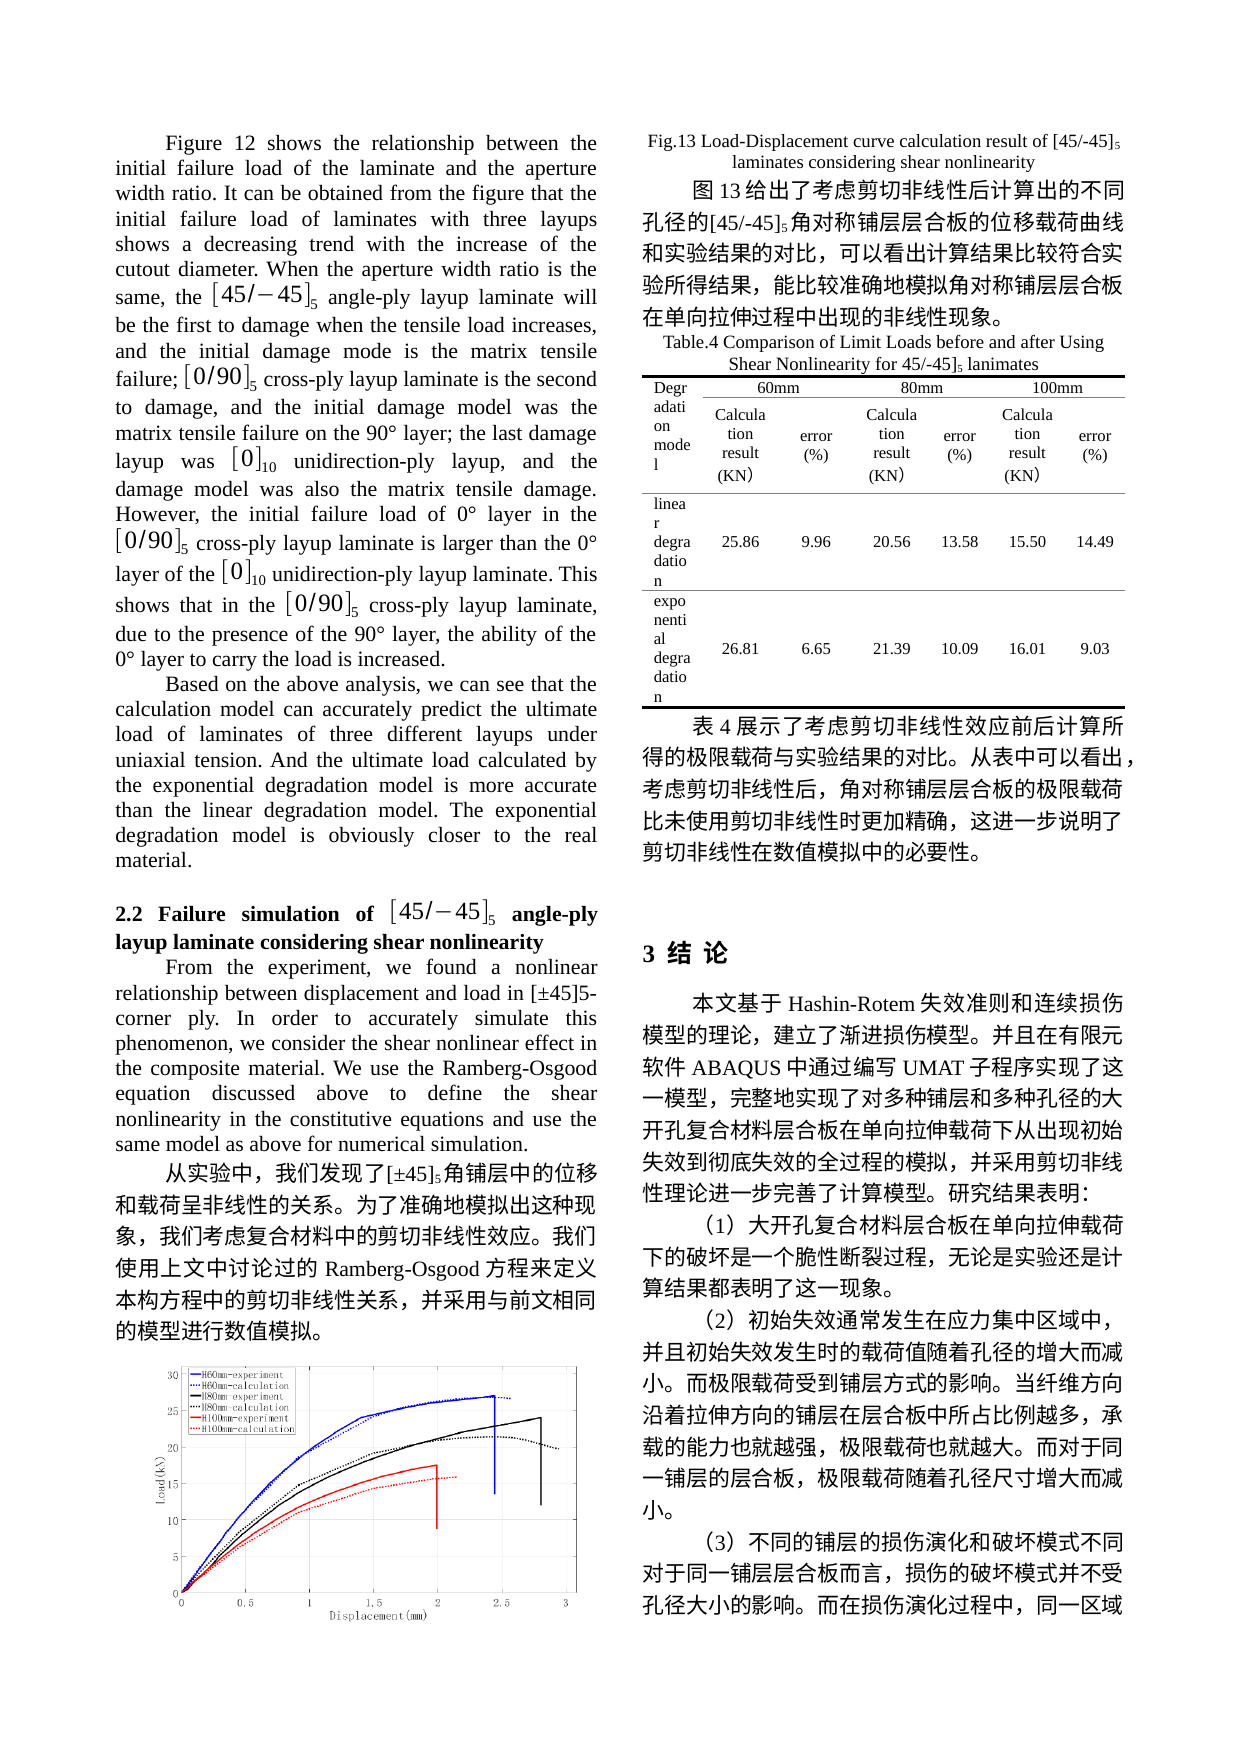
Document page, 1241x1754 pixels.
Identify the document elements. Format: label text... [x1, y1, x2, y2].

table_cell 26.81 [703, 591, 778, 706]
table_header 100mm [990, 378, 1125, 397]
text 3 结 论 [642, 934, 1125, 970]
text 从实验中，我们发现了[±45]5角铺层中的位移和载荷呈非线性的关系。为了准确地模拟出这种现象，我们考虑复合材料中的剪切非线性效应。我们使用上文中讨论过的Ramberg-Osgood方程来定义本构方程中的剪切非线性关系，并采用与前文相同的模型进行数值模拟。 [115, 1156, 598, 1346]
text Based on the above analysis, we can see that the calculation model can accurately predict the ultimate load of laminates of three different layups under uniaxial tension. And the ultimate load calculated by the exponential degradation model is more accurate than the linear degradation model. The exponential degradation model is obviously closer to the real material. [115, 671, 598, 873]
text （1）大开孔复合材料层合板在单向拉伸载荷下的破坏是一个脆性断裂过程，无论是实验还是计算结果都表明了这一现象。 [642, 1208, 1125, 1303]
table_cell Calculation result (KN） [854, 398, 929, 493]
table_cell 10.09 [929, 591, 990, 706]
table_cell error (%) [778, 398, 854, 493]
text Table.4 Comparison of Limit Loads before and after Using Shear Nonlinearity for 45/-45]5 lanimates [642, 331, 1125, 374]
text 表4展示了考虑剪切非线性效应前后计算所得的极限载荷与实验结果的对比。从表中可以看出，考虑剪切非线性后，角对称铺层层合板的极限载荷比未使用剪切非线性时更加精确，这进一步说明了剪切非线性在数值模拟中的必要性。 [642, 709, 1125, 867]
table_cell exponential degradation [642, 591, 702, 706]
table_cell linear degradation [642, 494, 702, 589]
text Fig.13 Load-Displacement curve calculation result of [45/-45]5 laminates considering shear nonlinearity [642, 130, 1125, 173]
table_cell error (%) [929, 398, 990, 493]
table_header 80mm [854, 378, 990, 397]
table_cell 9.96 [778, 494, 854, 589]
text 图13给出了考虑剪切非线性后计算出的不同孔径的[45/-45]5角对称铺层层合板的位移载荷曲线和实验结果的对比，可以看出计算结果比较符合实验所得结果，能比较准确地模拟角对称铺层层合板在单向拉伸过程中出现的非线性现象。 [642, 173, 1125, 331]
table_cell 21.39 [854, 591, 929, 706]
table_cell 9.03 [1065, 591, 1125, 706]
text 本文基于Hashin-Rotem失效准则和连续损伤模型的理论，建立了渐进损伤模型。并且在有限元软件ABAQUS中通过编写UMAT子程序实现了这一模型，完整地实现了对多种铺层和多种孔径的大开孔复合材料层合板在单向拉伸载荷下从出现初始失效到彻底失效的全过程的模拟，并采用剪切非线性理论进一步完善了计算模型。研究结果表明： [642, 986, 1125, 1208]
table_cell 20.56 [854, 494, 929, 589]
table_cell 13.58 [929, 494, 990, 589]
table_header Degradation model [642, 378, 702, 493]
text Figure 12 shows the relationship between the initial failure load of the laminate and the aperture width ratio. It can be obtained from the figure that the initial failure load of laminates with three layups shows a decreasing trend with the increase of the cutout diameter. When the aperture width ratio is the same, the angle-ply layup laminate will be the first to damage when the tensile load increases, and the initial damage mode is the matrix tensile failure; cross-ply layup laminate is the second to damage, and the initial damage model was the matrix tensile failure on the 90° layer; the last damage layup was unidirection-ply layup, and the damage model was also the matrix tensile damage. However, the initial failure load of 0° layer in the cross-ply layup laminate is larger than the 0° layer of the unidirection-ply layup laminate. This shows that in the cross-ply layup laminate, due to the presence of the 90° layer, the ability of the 0° layer to carry the load is increased. [115, 130, 598, 671]
table_cell Calculation result (KN） [990, 398, 1065, 493]
picture [115, 1346, 620, 1623]
table_header 60mm [703, 378, 854, 397]
table_cell 25.86 [703, 494, 778, 589]
table_cell error (%) [1065, 398, 1125, 493]
text （2）初始失效通常发生在应力集中区域中，并且初始失效发生时的载荷值随着孔径的增大而减小。而极限载荷受到铺层方式的影响。当纤维方向沿着拉伸方向的铺层在层合板中所占比例越多，承载的能力也就越强，极限载荷也就越大。而对于同一铺层的层合板，极限载荷随着孔径尺寸增大而减小。 [642, 1303, 1125, 1524]
table_cell 6.65 [778, 591, 854, 706]
table_cell Calculation result (KN） [703, 398, 778, 493]
text 2.2 Failure simulation of angle-ply layup laminate considering shear nonlinearity [115, 898, 598, 954]
text （3）不同的铺层的损伤演化和破坏模式不同。对于同一铺层层合板而言，损伤的破坏模式并不受孔径大小的影响。而在损伤演化过程中，同一区域往往可以有不同模式的损伤同时发生。 [642, 1524, 1125, 1619]
table_cell 14.49 [1065, 494, 1125, 589]
table_cell 16.01 [990, 591, 1065, 706]
table_cell 15.50 [990, 494, 1065, 589]
text From the experiment, we found a nonlinear relationship between displacement and load in [±45]5-corner ply. In order to accurately simulate this phenomenon, we consider the shear nonlinear effect in the composite material. We use the Ramberg-Osgood equation discussed above to define the shear nonlinearity in the constitutive equations and use the same model as above for numerical simulation. [115, 954, 598, 1156]
